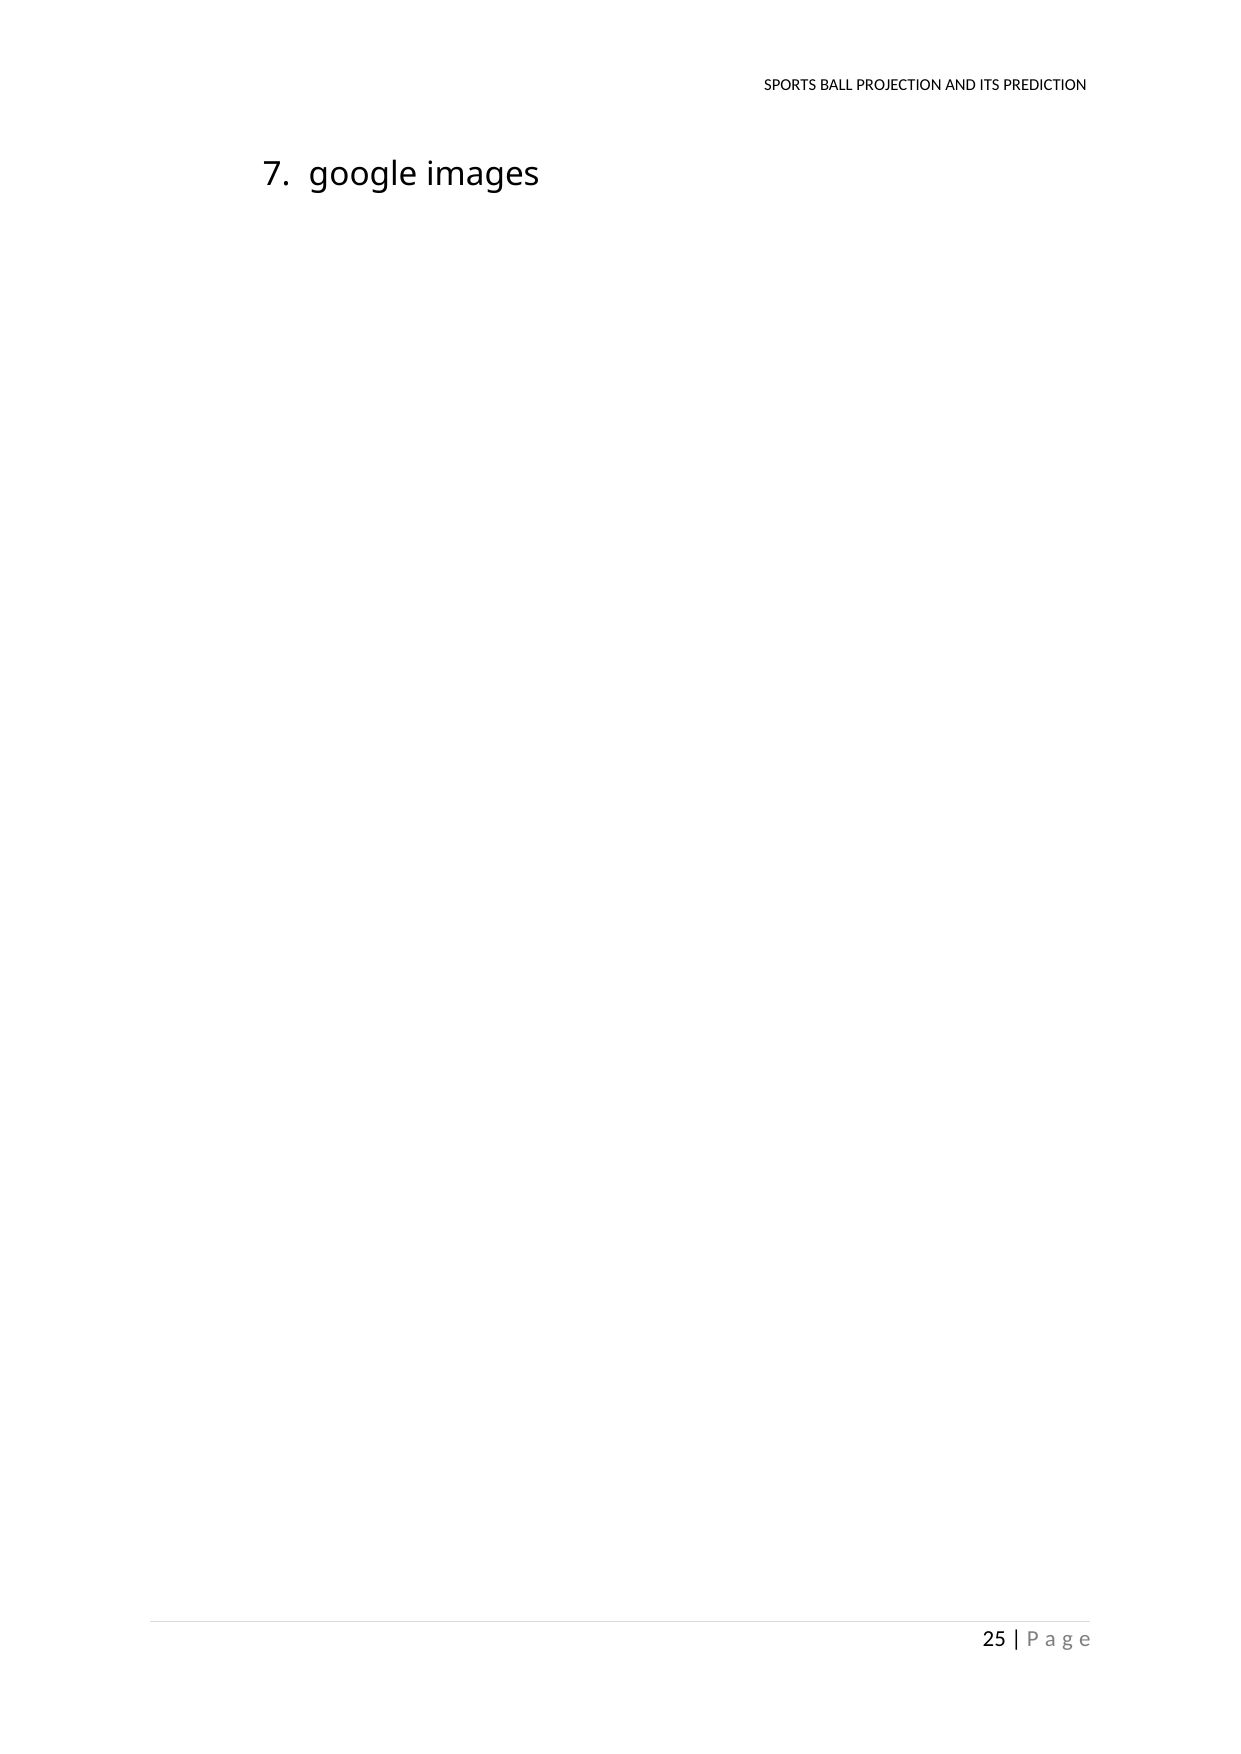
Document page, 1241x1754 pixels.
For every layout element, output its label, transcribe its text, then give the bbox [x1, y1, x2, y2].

list google images [262, 150, 1090, 195]
